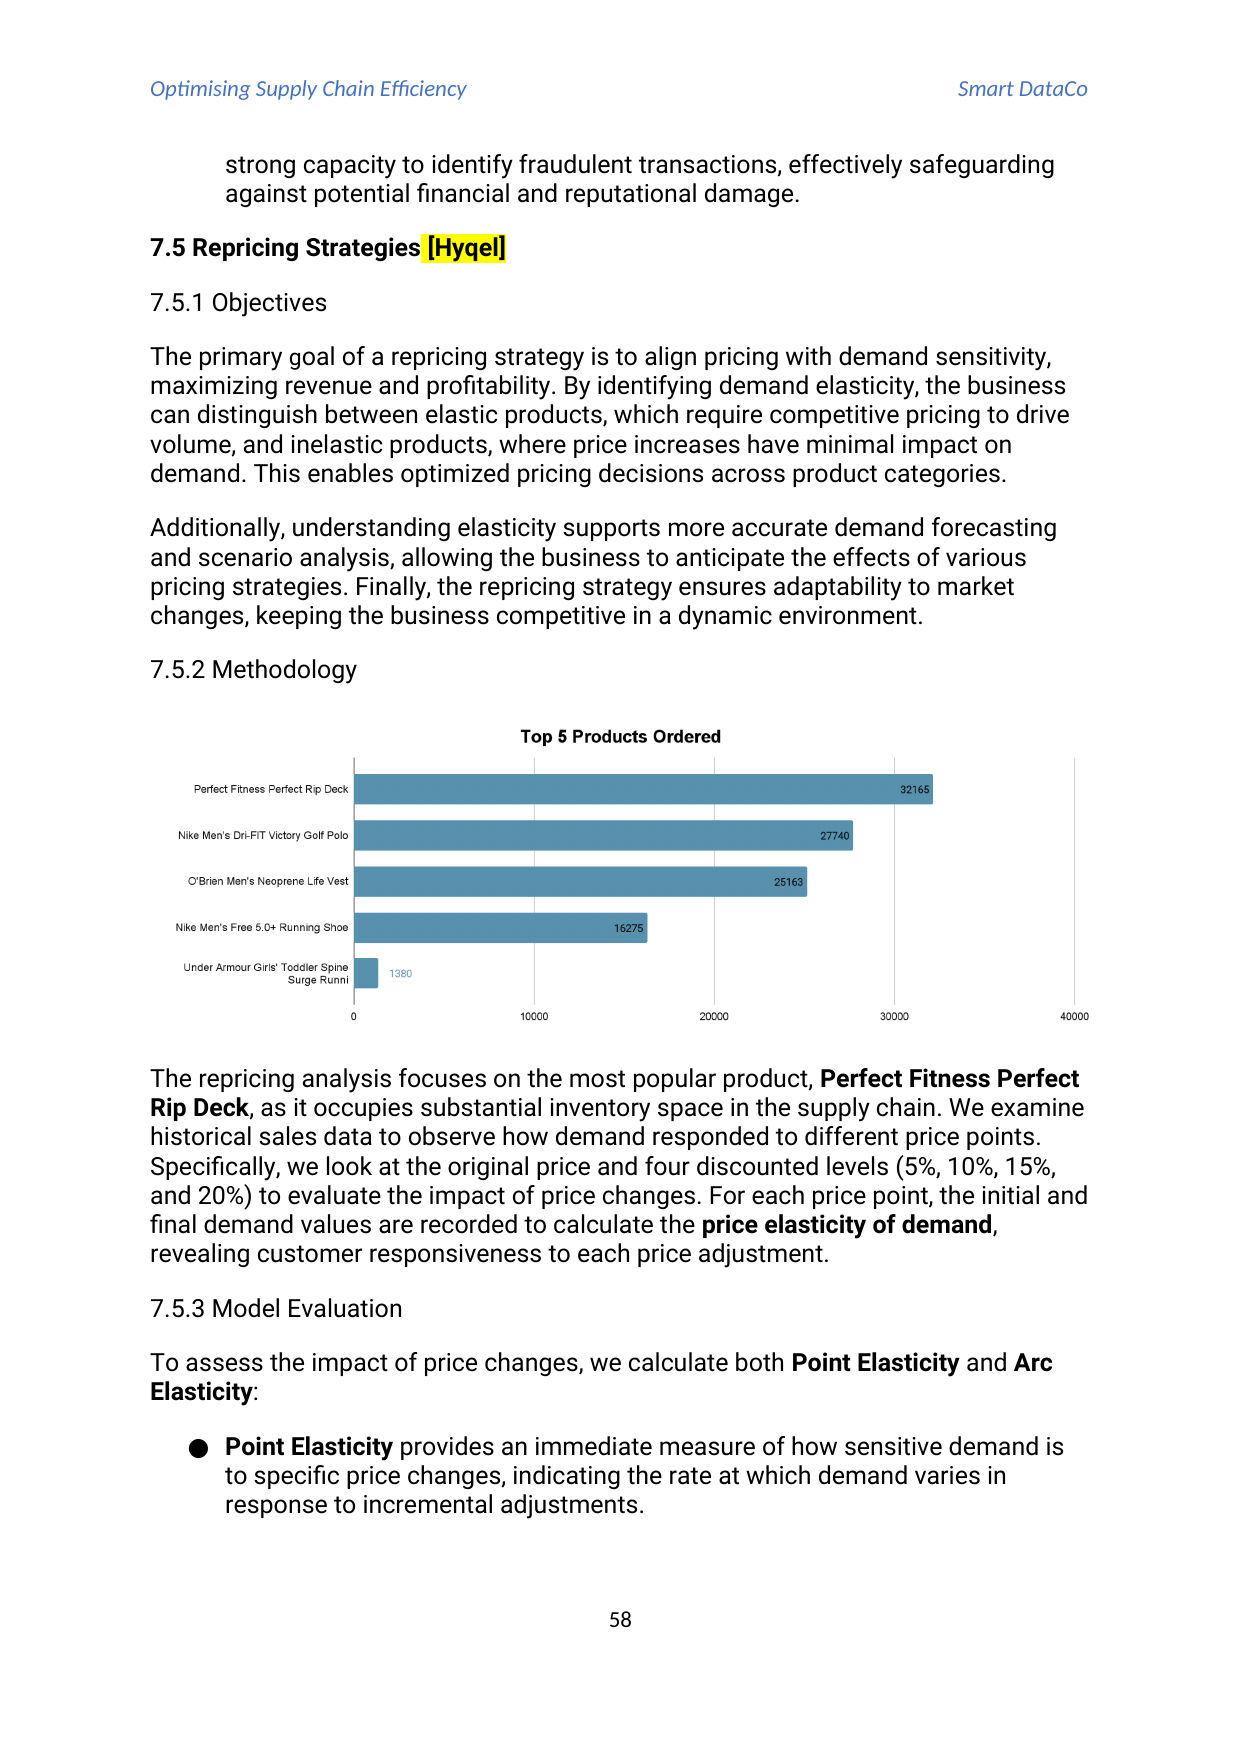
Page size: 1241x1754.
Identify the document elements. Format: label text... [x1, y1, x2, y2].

picture [150, 709, 1091, 1039]
list Point Elasticity provides an immediate measure of how sensitive demand is to specific price changes, indicating the rate at which demand varies in response to incremental adjustments. [187, 1432, 1090, 1519]
text 7.5.3 Model Evaluation [150, 1294, 1090, 1323]
text 7.5.1 Objectives [150, 288, 1090, 317]
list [187, 150, 1090, 208]
text To assess the impact of price changes, we calculate both Point Elasticity and Arc Elasticity: [150, 1348, 1090, 1407]
text Additionally, understanding elasticity supports more accurate demand forecasting and scenario analysis, allowing the business to anticipate the effects of various pricing strategies. Finally, the repricing strategy ensures adaptability to market changes, keeping the business competitive in a dynamic environment. [150, 513, 1090, 631]
text 7.5.2 Methodology [150, 656, 1090, 685]
text The primary goal of a repricing strategy is to align pricing with demand sensitivity, maximizing revenue and profitability. By identifying demand elasticity, the business can distinguish between elastic products, which require competitive pricing to drive volume, and inelastic products, where price increases have minimal impact on demand. This enables optimized pricing decisions across product categories. [150, 342, 1090, 488]
text The repricing analysis focuses on the most popular product, Perfect Fitness Perfect Rip Deck, as it occupies substantial inventory space in the supply chain. We examine historical sales data to observe how demand responded to different price points. Specifically, we look at the original price and four discounted levels (5%, 10%, 15%, and 20%) to evaluate the impact of price changes. For each price point, the initial and final demand values are recorded to calculate the price elasticity of demand, revealing customer responsiveness to each price adjustment. [150, 1064, 1090, 1269]
text 7.5 Repricing Strategies [Hyqel] [150, 233, 1090, 263]
